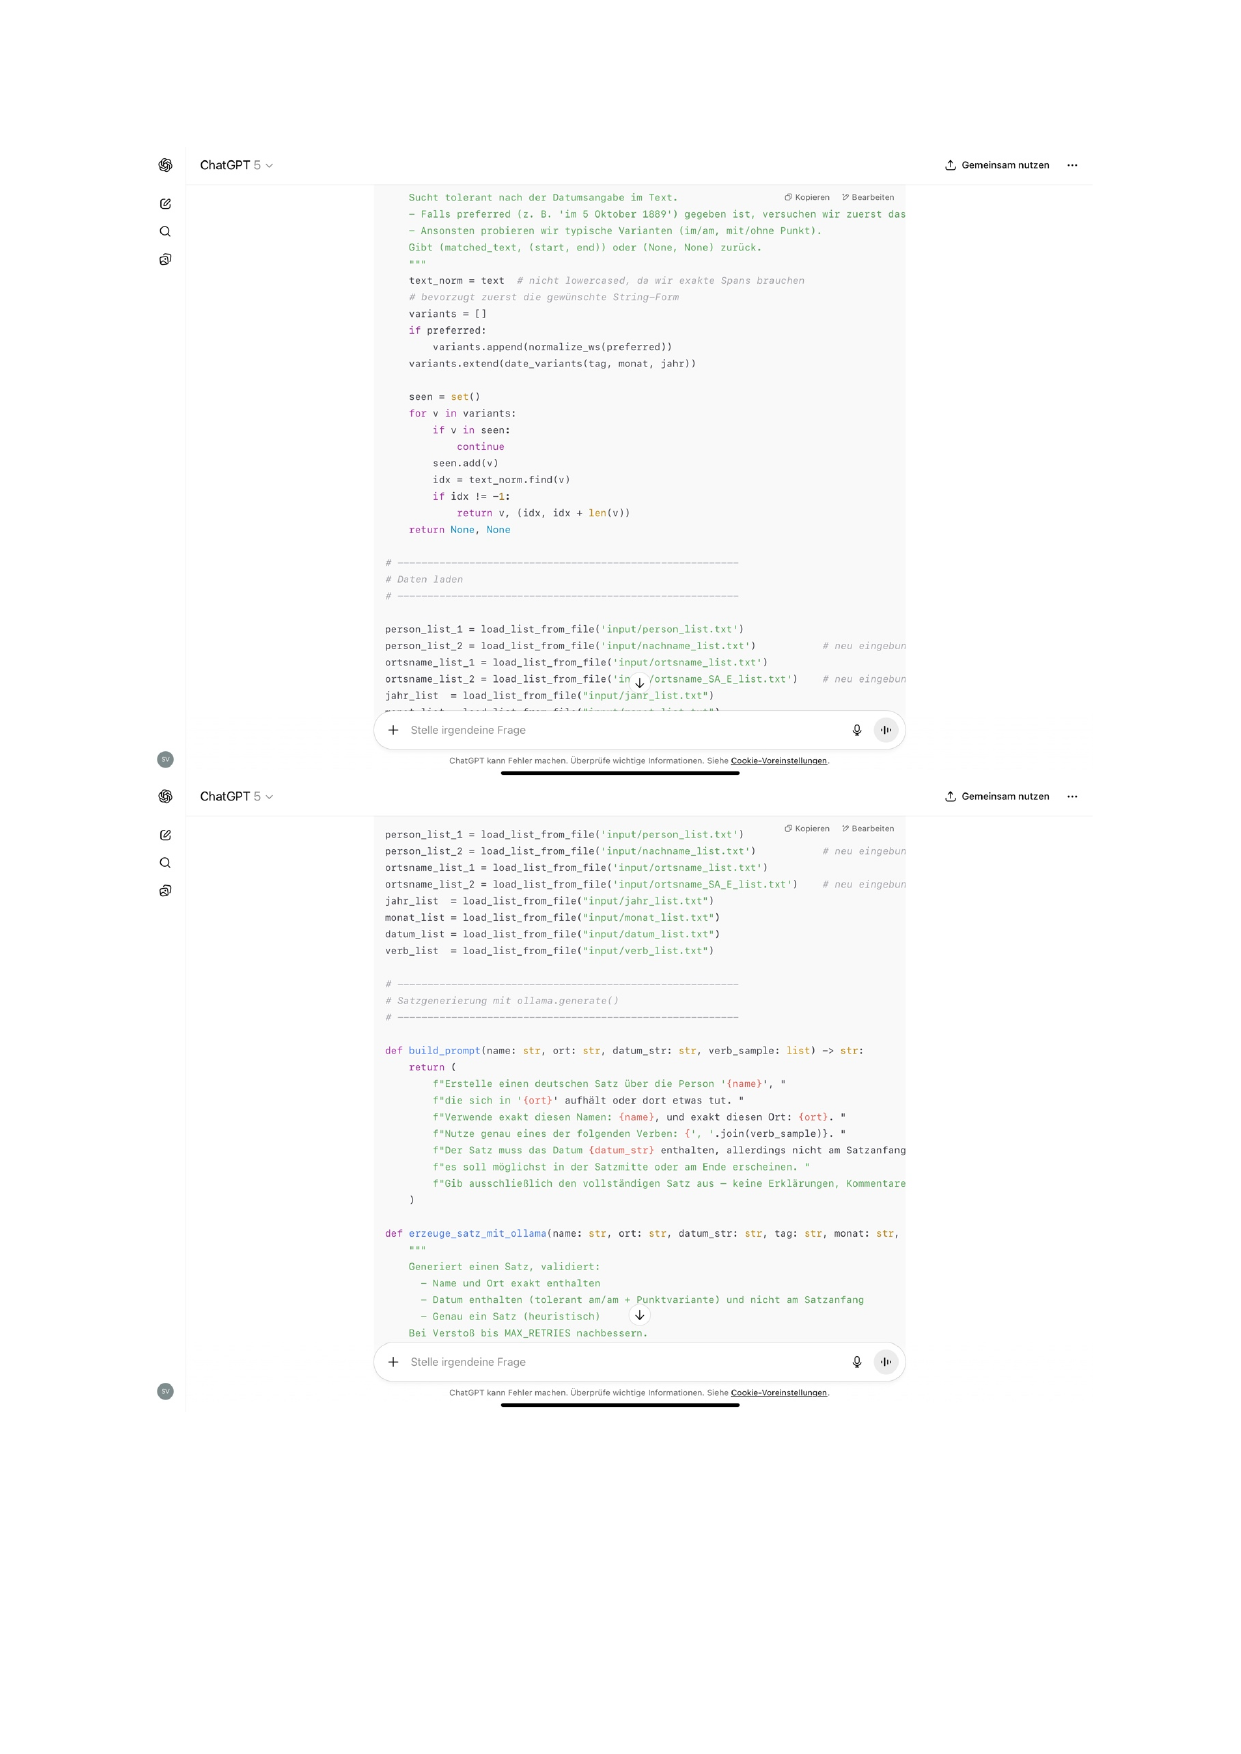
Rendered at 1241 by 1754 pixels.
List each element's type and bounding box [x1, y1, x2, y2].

picture [147, 147, 1093, 1412]
